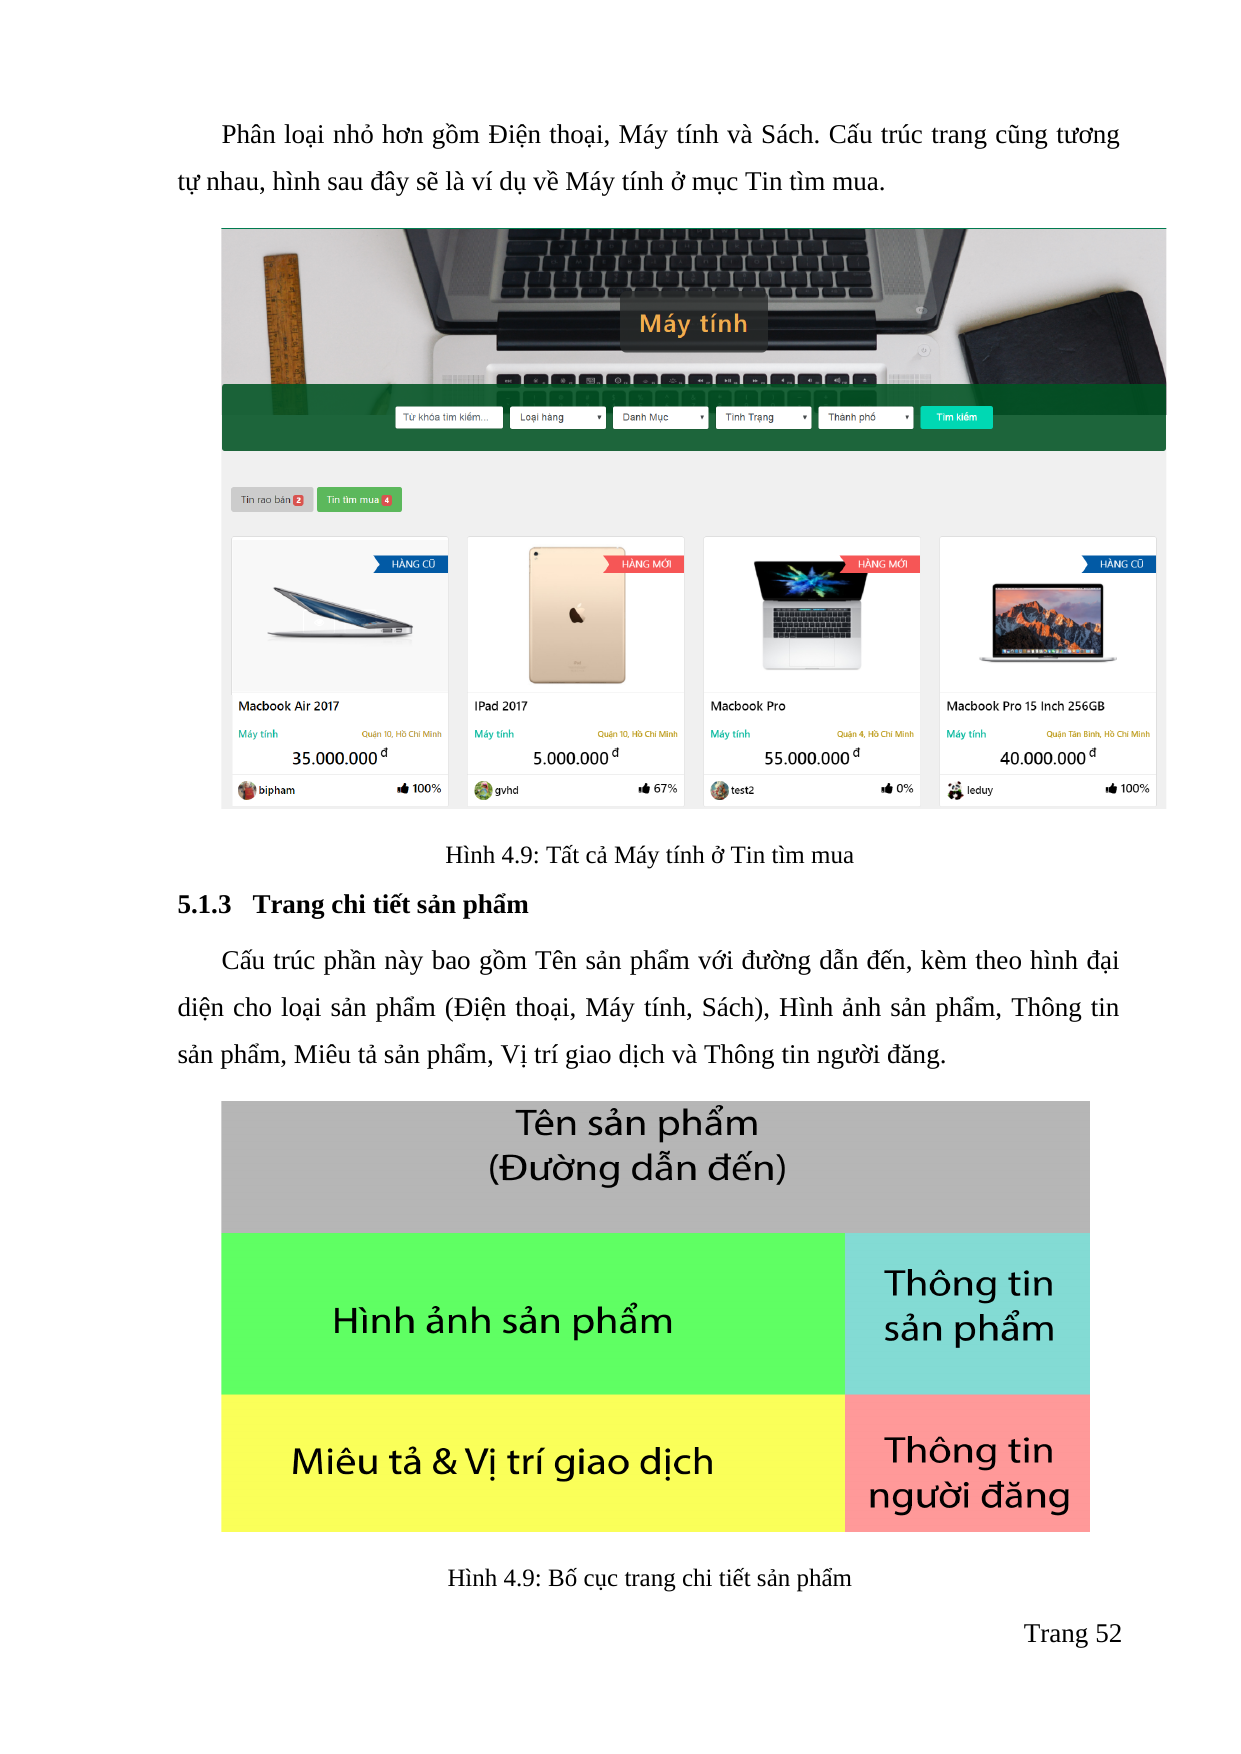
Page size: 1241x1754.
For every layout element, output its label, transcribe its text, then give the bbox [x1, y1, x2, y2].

text Phân loại nhỏ hơn gồm Điện thoại, Máy tính và Sách. Cấu trúc trang cũng tương tự nhau, hình sau đây sẽ là ví dụ về Máy tính ở mục Tin tìm mua. [177, 118, 1122, 196]
text Cấu trúc phần này bao gồm Tên sản phẩm với đường dẫn đến, kèm theo hình đại diện cho loại sản phẩm (Điện thoại, Máy tính, Sách), Hình ảnh sản phẩm, Thông tin sản phẩm, Miêu tả sản phẩm, Vị trí giao dịch và Thông tin người đăng. [177, 944, 1122, 1069]
picture [221, 228, 1167, 809]
text Hình 4.9: Tất cả Máy tính ở Tin tìm mua [177, 841, 1122, 869]
text Hình 4.9: Bố cục trang chi tiết sản phẩm [177, 1563, 1122, 1592]
picture [221, 1101, 1090, 1532]
subtitle Trang chi tiết sản phẩm [177, 888, 1122, 919]
